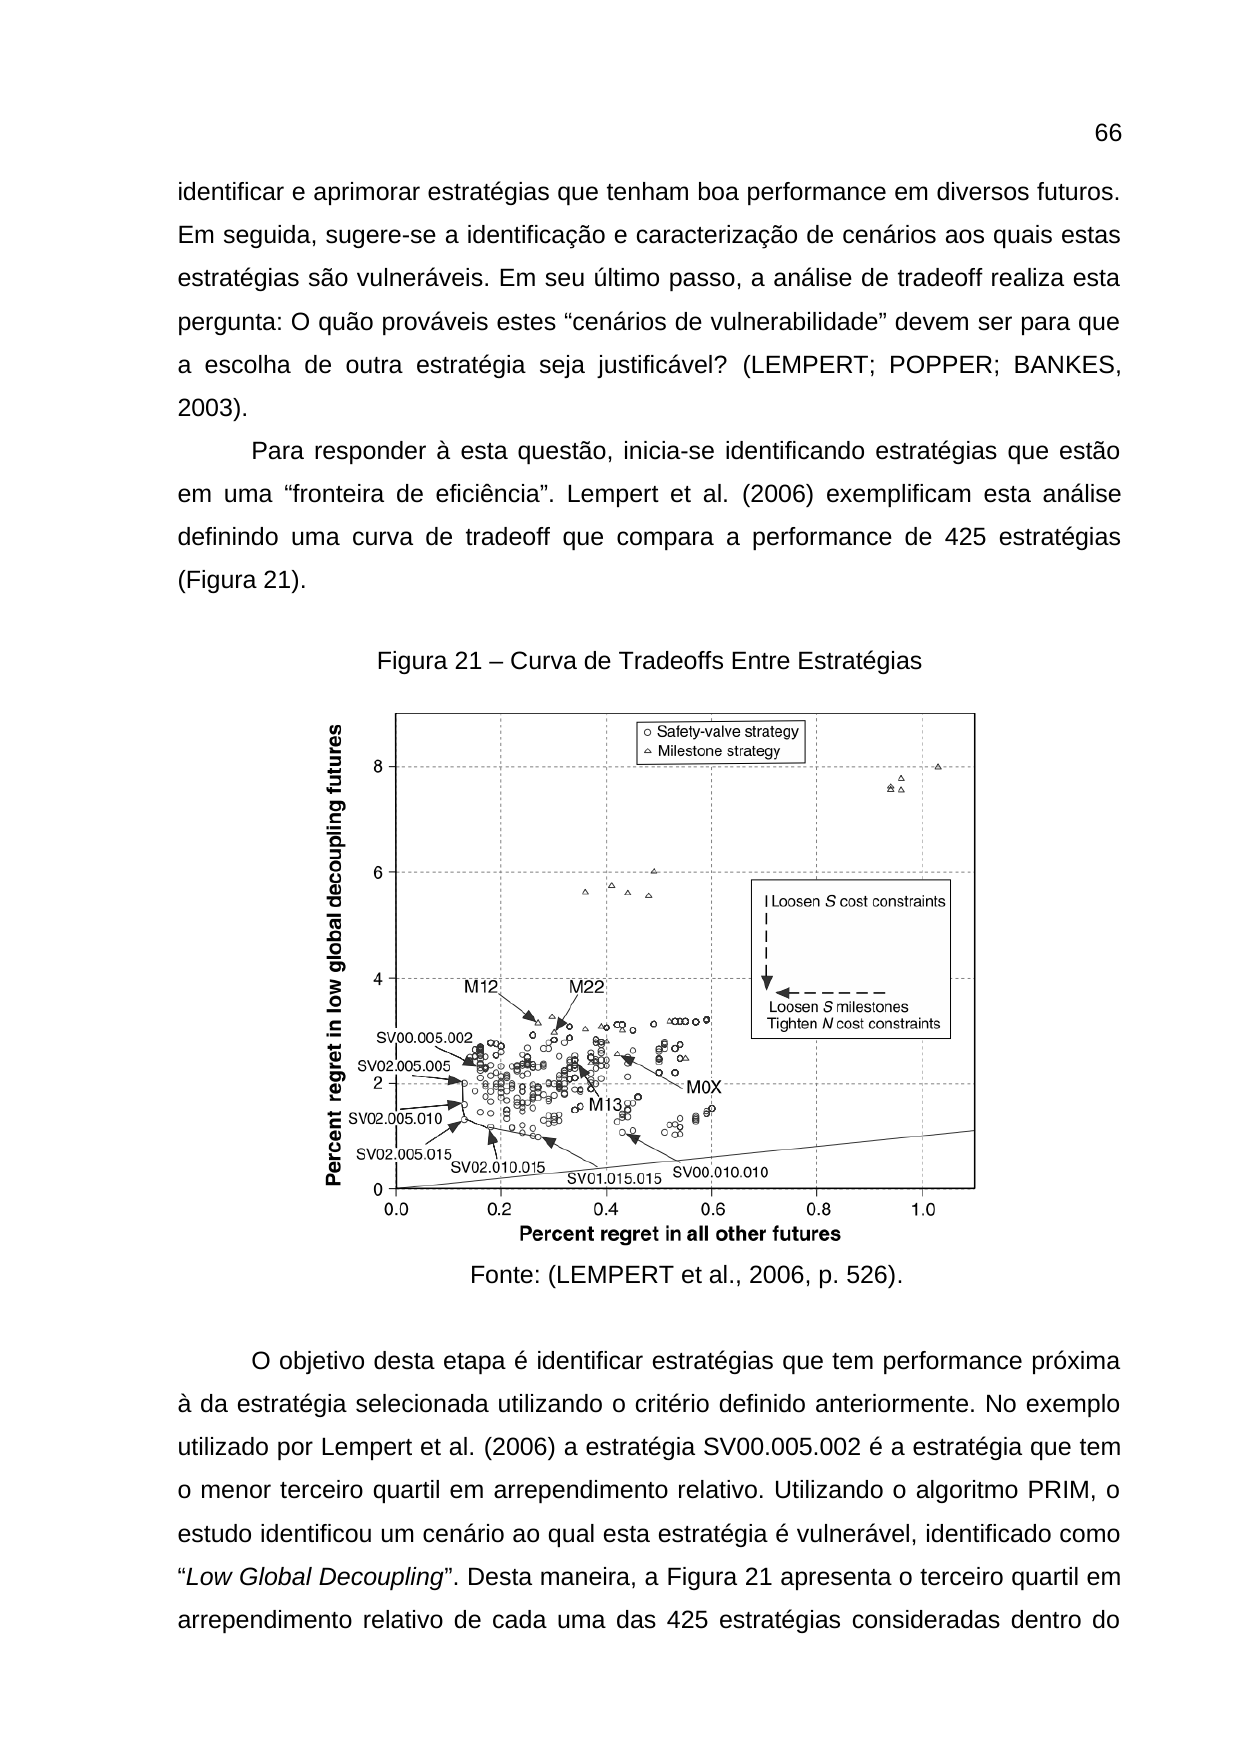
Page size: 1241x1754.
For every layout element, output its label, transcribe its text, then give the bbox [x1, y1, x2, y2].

text Fonte: (LEMPERT et al., 2006, p. 526). [177, 1260, 1122, 1289]
text Para responder à esta questão, inicia-se identificando estratégias que estão em uma “fronteira de eficiência”. Lempert et al. (2006) exemplificam esta análise definindo uma curva de tradeoff que compara a performance de 425 estratégias (Figura 21). [177, 436, 1122, 594]
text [177, 177, 1122, 422]
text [177, 1346, 1122, 1634]
picture [316, 701, 983, 1246]
